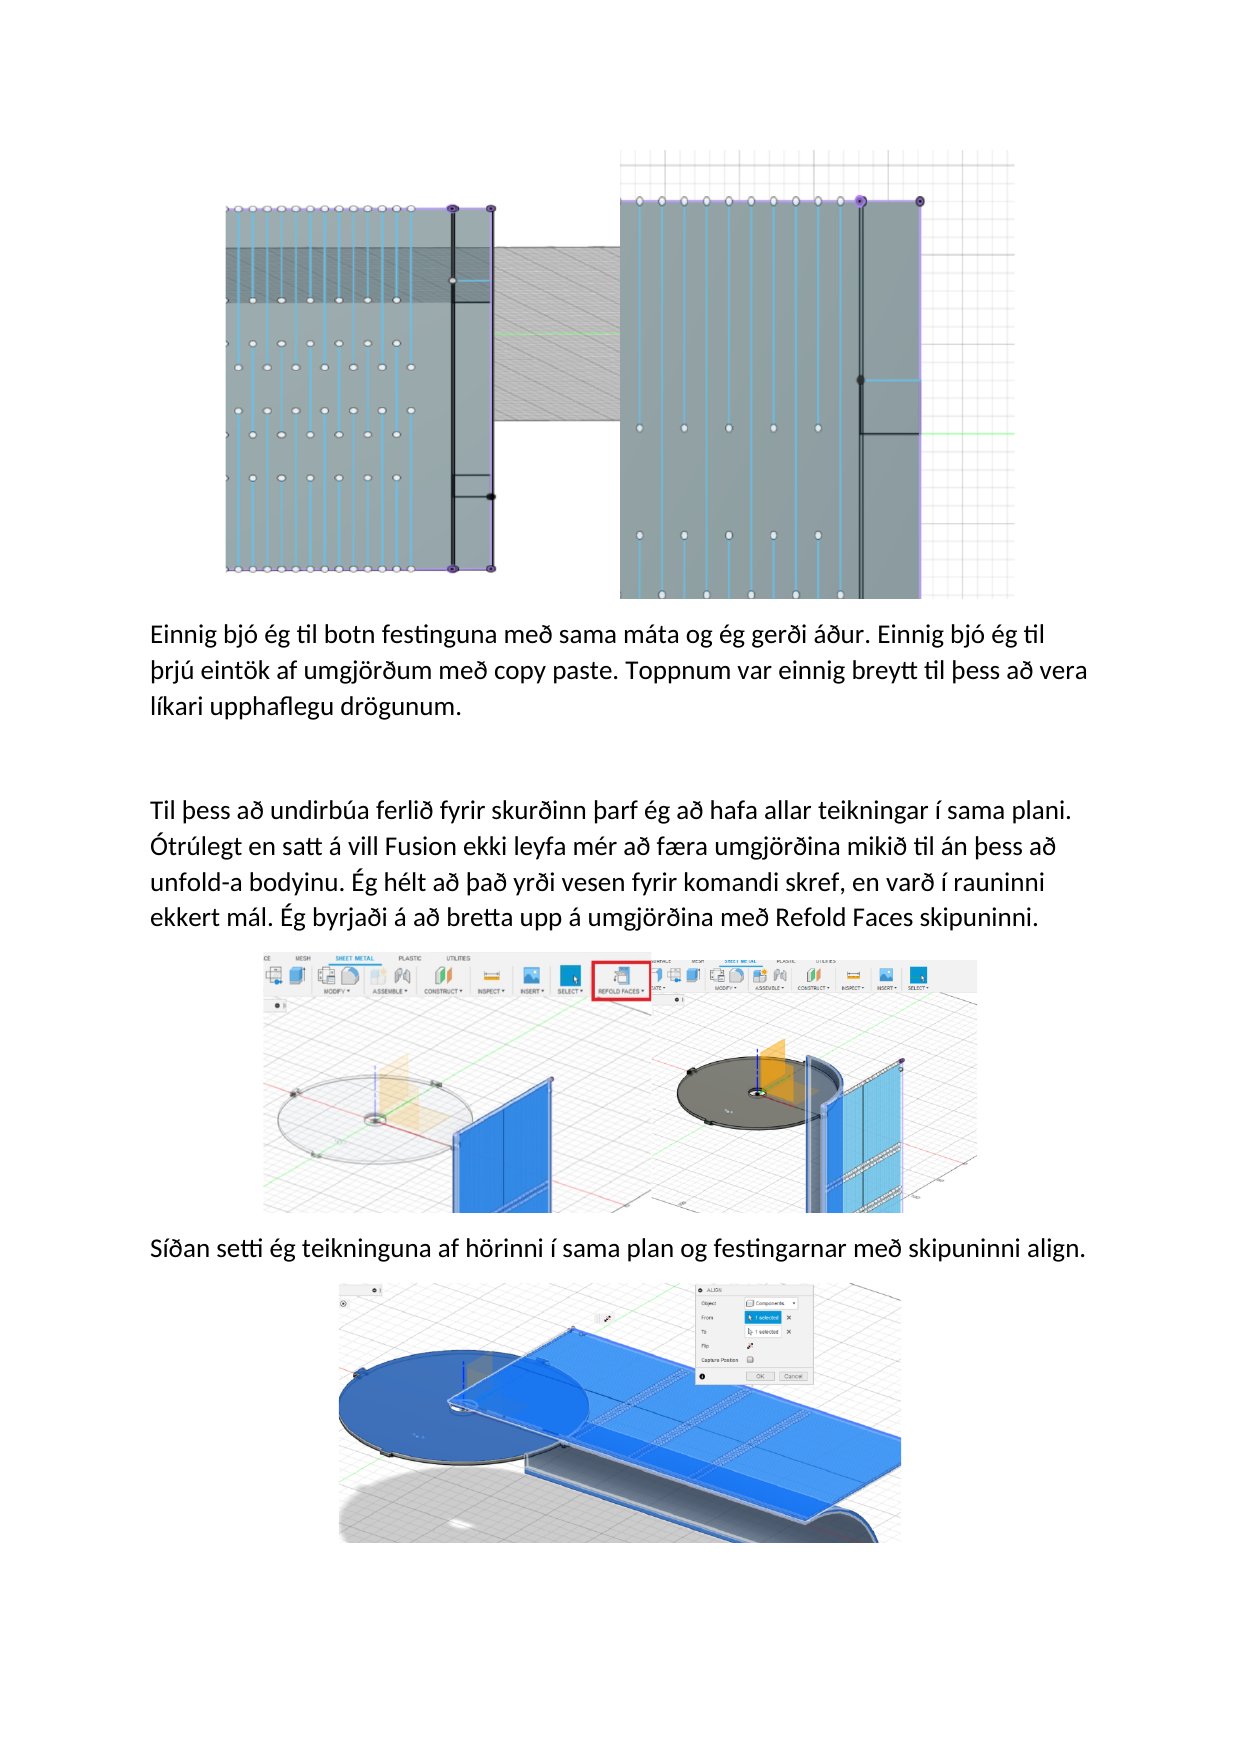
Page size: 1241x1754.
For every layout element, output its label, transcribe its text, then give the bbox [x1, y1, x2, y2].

picture [263, 952, 978, 1213]
text Síðan setti ég teikninguna af hörinni í sama plan og festingarnar með skipuninni align. [150, 1231, 1090, 1264]
picture [225, 150, 1015, 599]
text Til þess að undirbúa ferlið fyrir skurðinn þarf ég að hafa allar teikningar í sama plani. Ótrúlegt en satt á vill Fusion ekki leyfa mér að færa umgjörðina mikið til án þess að unfold-a bodyinu. Ég hélt að það yrði vesen fyrir komandi skref, en varð í rauninni ekkert mál. Ég byrjaði á að bretta upp á umgjörðina með Refold Faces skipuninni. [150, 793, 1090, 933]
text Einnig bjó ég til botn festinguna með sama máta og ég gerði áður. Einnig bjó ég til þrjú eintök af umgjörðum með copy paste. Toppnum var einnig breytt til þess að vera líkari upphaflegu drögunum. [150, 618, 1090, 722]
picture [338, 1283, 902, 1543]
